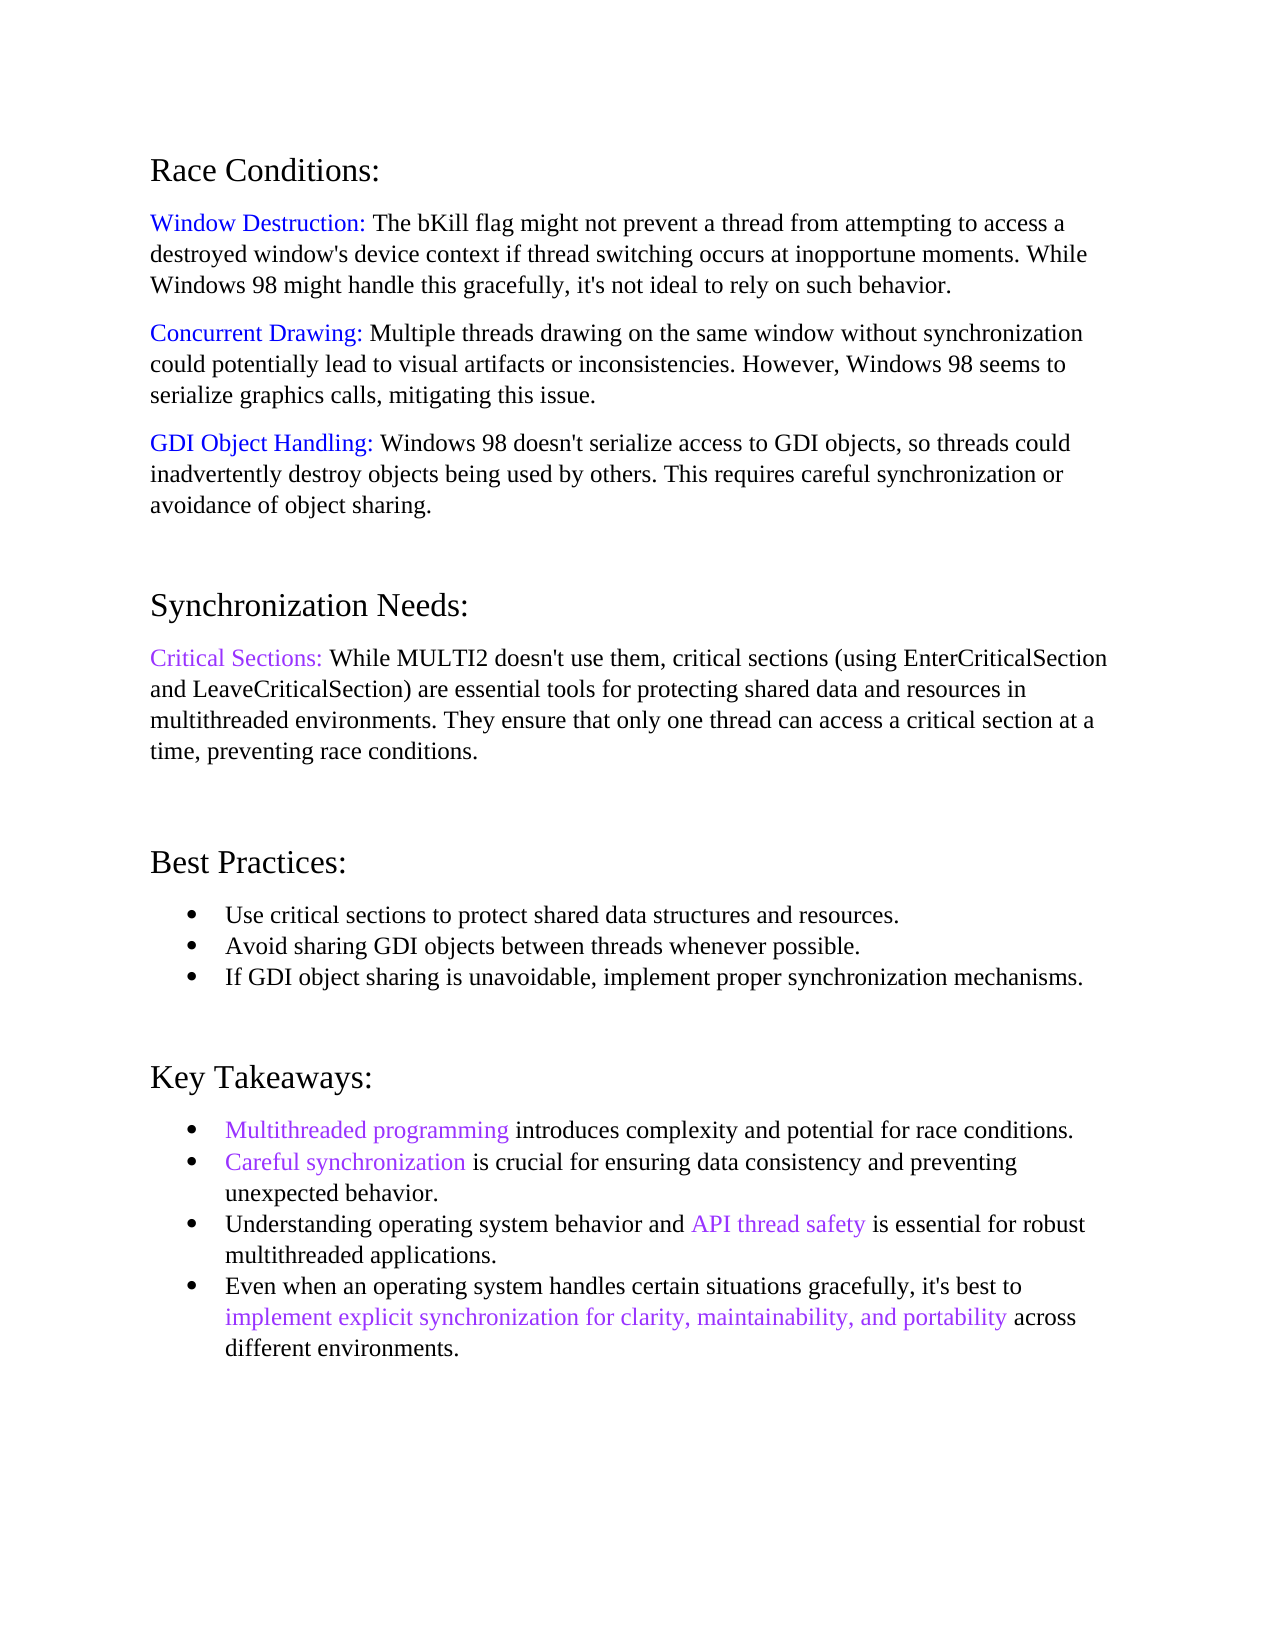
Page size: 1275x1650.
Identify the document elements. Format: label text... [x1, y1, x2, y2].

text GDI Object Handling: Windows 98 doesn't serialize access to GDI objects, so threads could inadvertently destroy objects being used by others. This requires careful synchronization or avoidance of object sharing. [150, 428, 1125, 518]
text Synchronization Needs: [150, 585, 1125, 623]
list Multithreaded programming introduces complexity and potential for race conditions. [187, 1116, 1125, 1144]
list Use critical sections to protect shared data structures and resources. [187, 900, 1125, 929]
text Window Destruction: The bKill flag might not prevent a thread from attempting to access a destroyed window's device context if thread switching occurs at inopportune moments. While Windows 98 might handle this gracefully, it's not ideal to rely on such behavior. [150, 208, 1125, 299]
list Understanding operating system behavior and API thread safety is essential for robust multithreaded applications. [187, 1209, 1125, 1268]
text Best Practices: [150, 842, 1125, 880]
list Even when an operating system handles certain situations gracefully, it's best to implement explicit synchronization for clarity, maintainability, and portability across different environments. [187, 1271, 1125, 1362]
text Critical Sections: While MULTI2 doesn't use them, critical sections (using EnterCriticalSection and LeaveCriticalSection) are essential tools for protecting shared data and resources in multithreaded environments. They ensure that only one thread can access a critical section at a time, preventing race conditions. [150, 643, 1125, 765]
text Key Takeaways: [150, 1057, 1125, 1096]
text Race Conditions: [150, 150, 1125, 188]
list Avoid sharing GDI objects between threads whenever possible. [187, 931, 1125, 960]
text Concurrent Drawing: Multiple threads drawing on the same window without synchronization could potentially lead to visual artifacts or inconsistencies. However, Windows 98 seems to serialize graphics calls, mitigating this issue. [150, 318, 1125, 409]
list If GDI object sharing is unavoidable, implement proper synchronization mechanisms. [187, 962, 1125, 991]
list Careful synchronization is crucial for ensuring data consistency and preventing unexpected behavior. [187, 1147, 1125, 1206]
